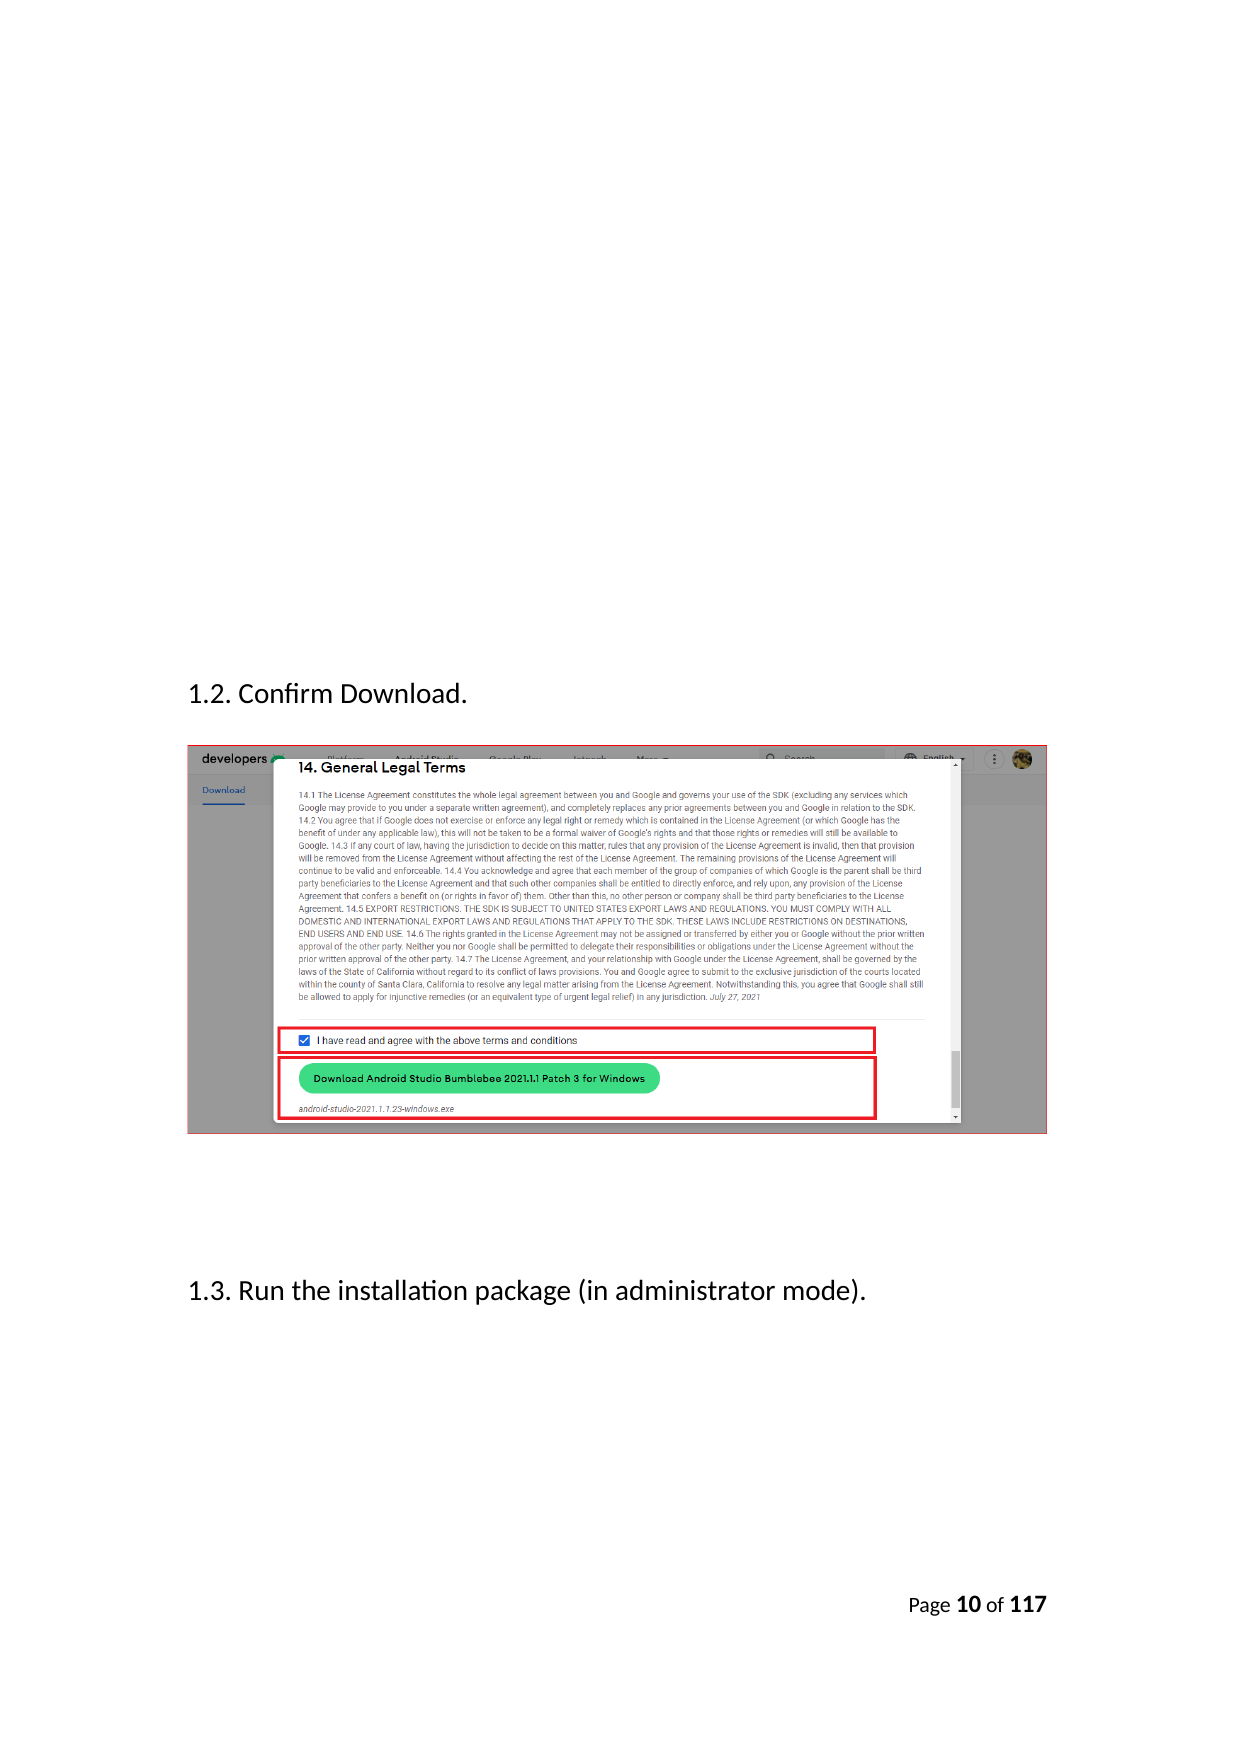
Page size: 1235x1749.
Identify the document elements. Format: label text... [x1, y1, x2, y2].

text 1.2. Confirm Download. [187, 661, 1047, 726]
picture [187, 745, 1047, 1134]
text 1.3. Run the installation package (in administrator mode). [187, 1257, 1047, 1322]
